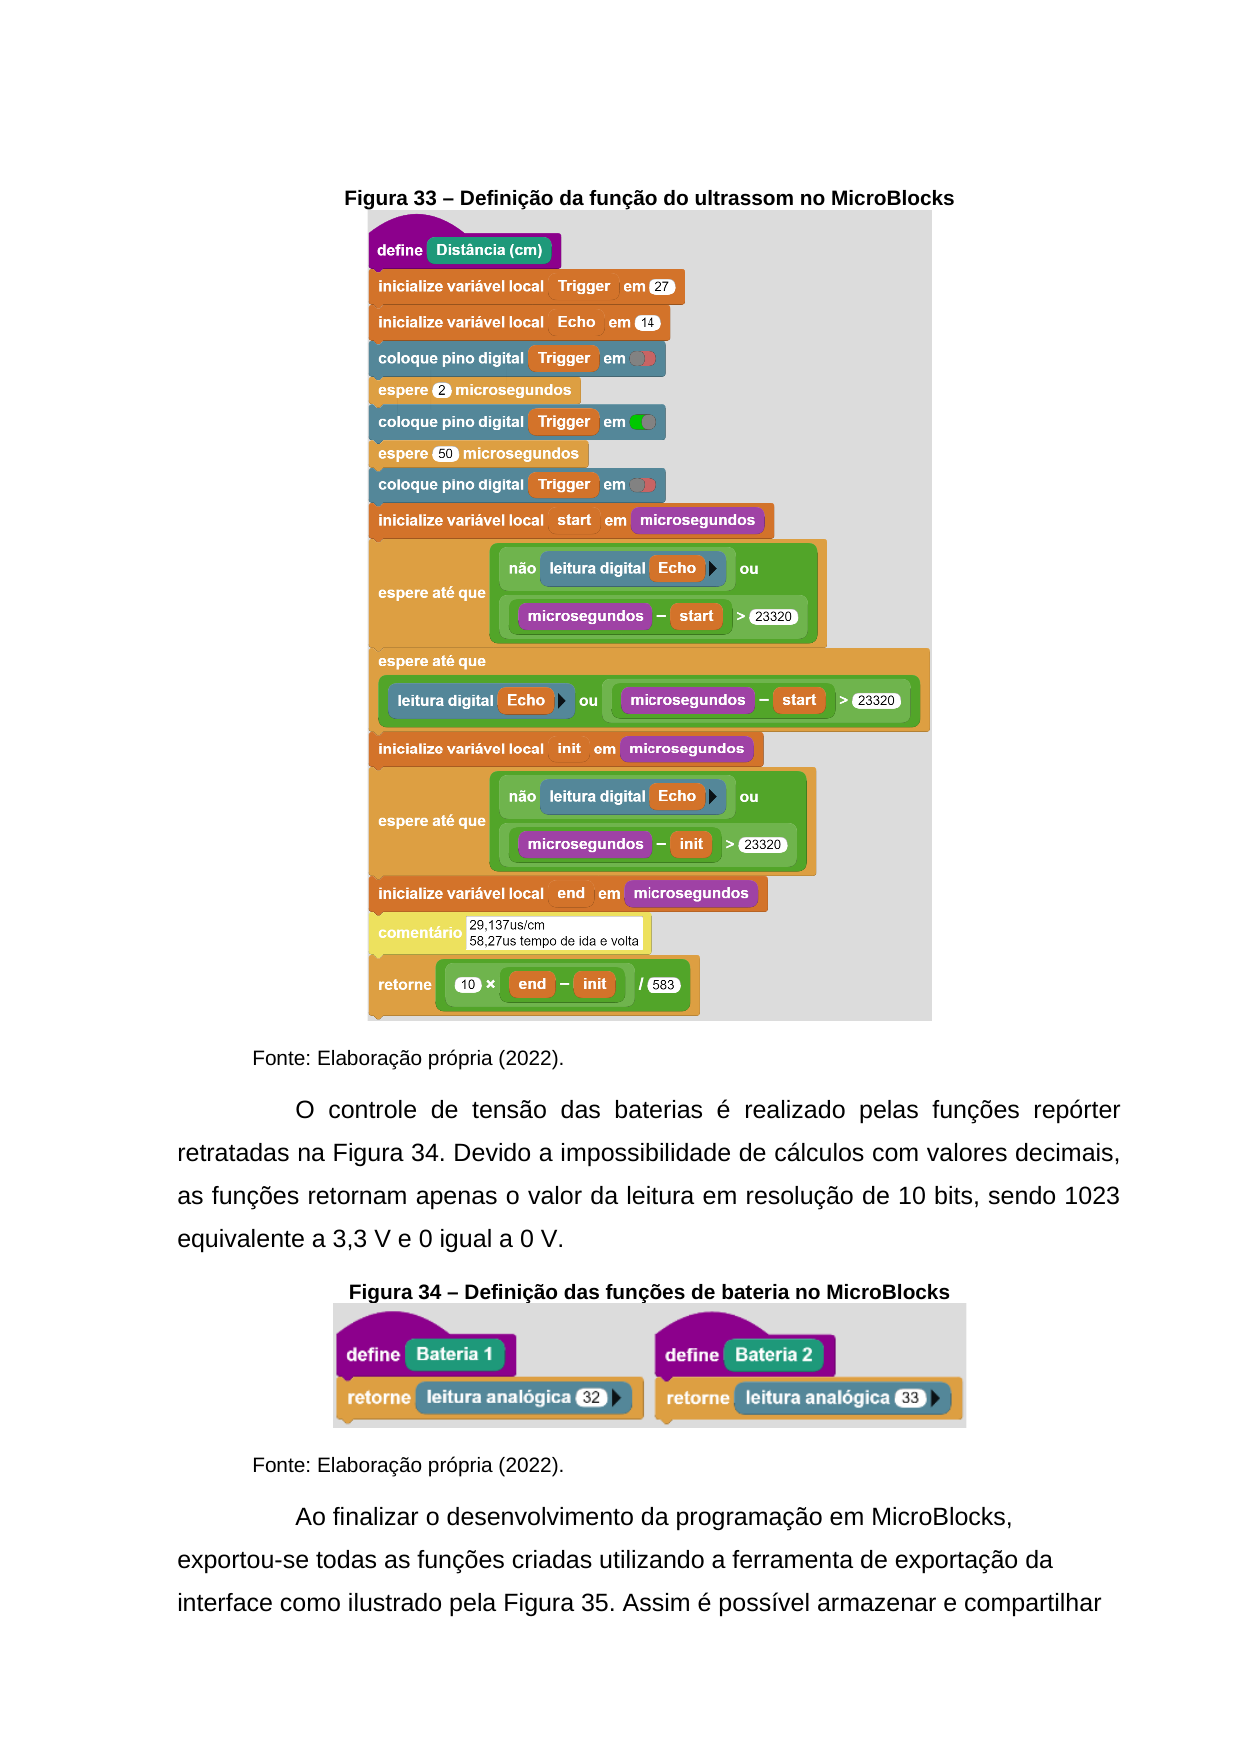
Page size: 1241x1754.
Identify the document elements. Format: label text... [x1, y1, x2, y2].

text Fonte: Elaboração própria (2022). [177, 1046, 1122, 1070]
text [177, 1502, 1122, 1617]
picture [333, 1303, 967, 1428]
text O controle de tensão das baterias é realizado pelas funções repórter retratadas na Figura 34. Devido a impossibilidade de cálculos com valores decimais, as funções retornam apenas o valor da leitura em resolução de 10 bits, sendo 1023 equivalente a 3,3 V e 0 igual a 0 V. [177, 1095, 1122, 1253]
text Fonte: Elaboração própria (2022). [177, 1453, 1122, 1477]
picture [367, 210, 932, 1021]
